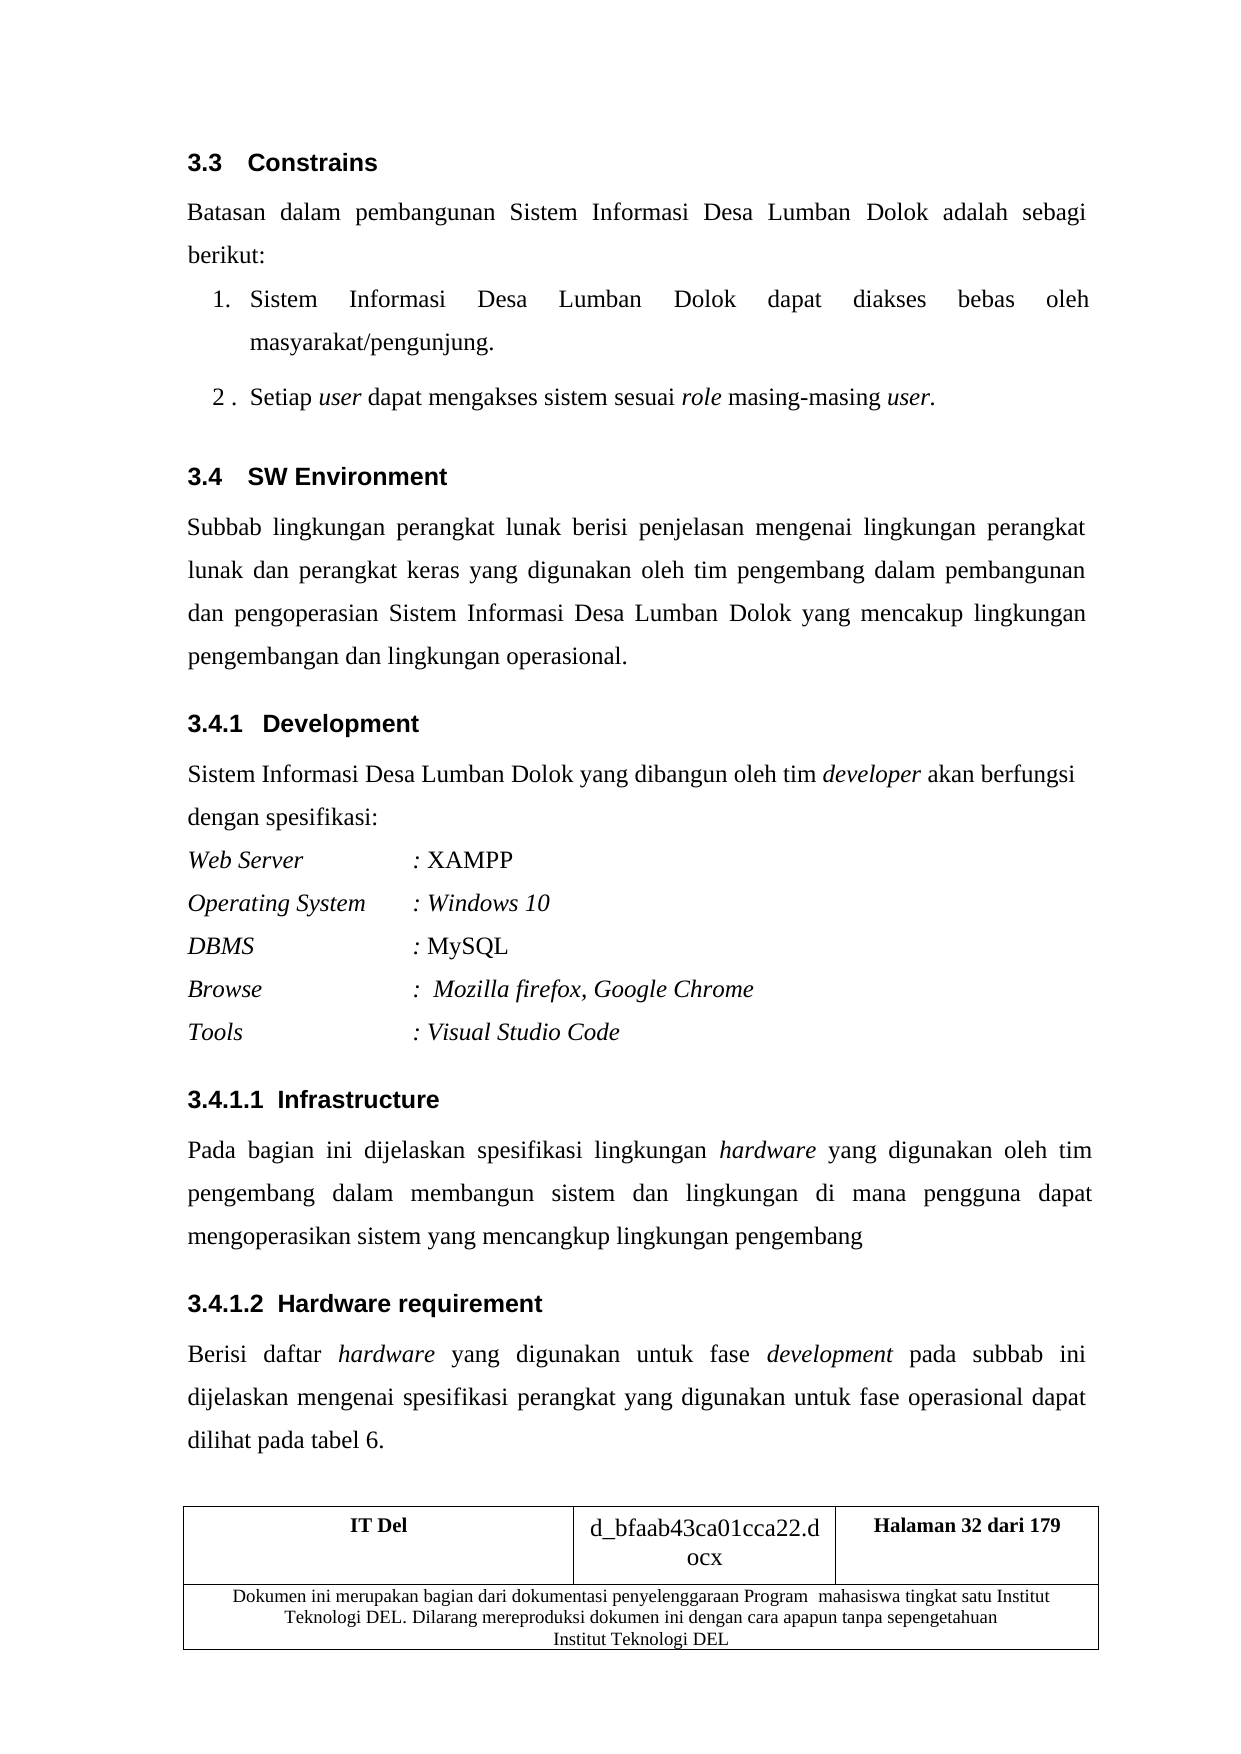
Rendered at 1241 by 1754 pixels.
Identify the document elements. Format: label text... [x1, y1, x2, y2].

list Sistem Informasi Desa Lumban Dolok dapat diakses bebas oleh masyarakat/pengunjung. [212, 284, 1089, 356]
text Sistem Informasi Desa Lumban Dolok yang dibangun oleh tim developer akan berfungsi dengan spesifikasi: [187, 759, 1092, 831]
subtitle Development [187, 709, 1092, 738]
text Tools : Visual Studio Code [187, 1017, 1092, 1046]
subtitle Infrastructure [187, 1086, 1092, 1114]
text Berisi daftar hardware yang digunakan untuk fase development pada subbab ini dijelaskan mengenai spesifikasi perangkat yang digunakan untuk fase operasional dapat dilihat pada tabel 6. [187, 1339, 1086, 1454]
text Web Server : XAMPP [187, 845, 1092, 874]
text Pada bagian ini dijelaskan spesifikasi lingkungan hardware yang digunakan oleh tim pengembang dalam membangun sistem dan lingkungan di mana pengguna dapat mengoperasikan sistem yang mencangkup lingkungan pengembang [187, 1135, 1092, 1250]
text Operating System : Windows 10 [187, 888, 1092, 917]
subtitle Constrains [187, 148, 1092, 176]
text Browse : Mozilla firefox, Google Chrome [187, 974, 1092, 1003]
text 2 . Setiap user dapat mengakses sistem sesuai role masing-masing user. [212, 382, 1089, 411]
text DBMS : MySQL [187, 931, 1092, 960]
text Batasan dalam pembangunan Sistem Informasi Desa Lumban Dolok adalah sebagi berikut: [187, 197, 1086, 269]
text Subbab lingkungan perangkat lunak berisi penjelasan mengenai lingkungan perangkat lunak dan perangkat keras yang digunakan oleh tim pengembang dalam pembangunan dan pengoperasian Sistem Informasi Desa Lumban Dolok yang mencakup lingkungan pengembangan dan lingkungan operasional. [187, 512, 1086, 670]
subtitle SW Environment [187, 462, 1092, 491]
subtitle Hardware requirement [187, 1289, 1092, 1318]
